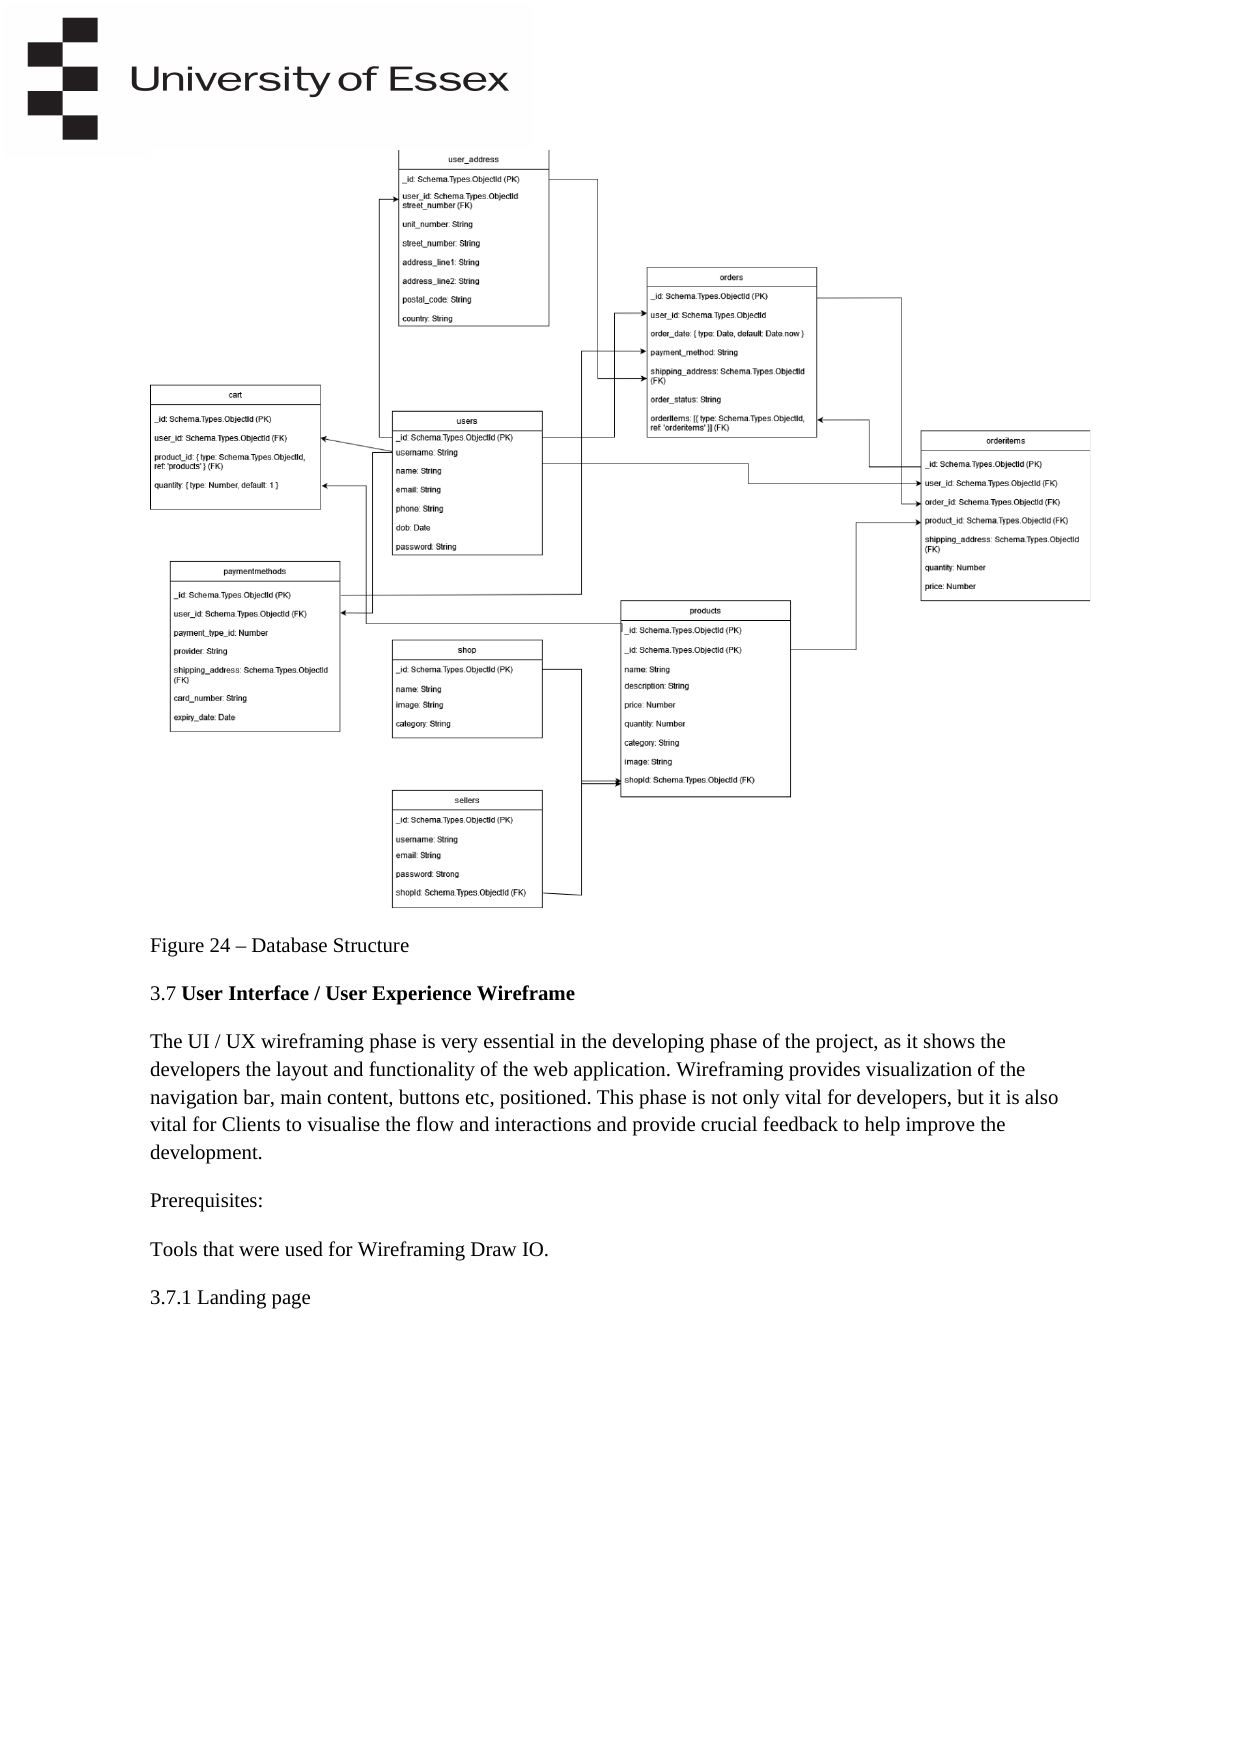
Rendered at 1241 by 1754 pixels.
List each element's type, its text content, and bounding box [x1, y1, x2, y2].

text The UI / UX wireframing phase is very essential in the developing phase of the project, as it shows the developers the layout and functionality of the web application. Wireframing provides visualization of the navigation bar, main content, buttons etc, positioned. This phase is not only vital for developers, but it is also vital for Clients to visualise the flow and interactions and provide crucial feedback to help improve the development. [150, 1029, 1090, 1164]
text 3.7 User Interface / User Experience Wireframe [150, 981, 1090, 1005]
text Figure 24 – Database Structure [150, 932, 1090, 957]
picture [3, 3, 1091, 908]
text Tools that were used for Wireframing Draw IO. [150, 1237, 1090, 1261]
text 3.7.1 Landing page [150, 1285, 1090, 1309]
text Prerequisites: [150, 1188, 1090, 1212]
